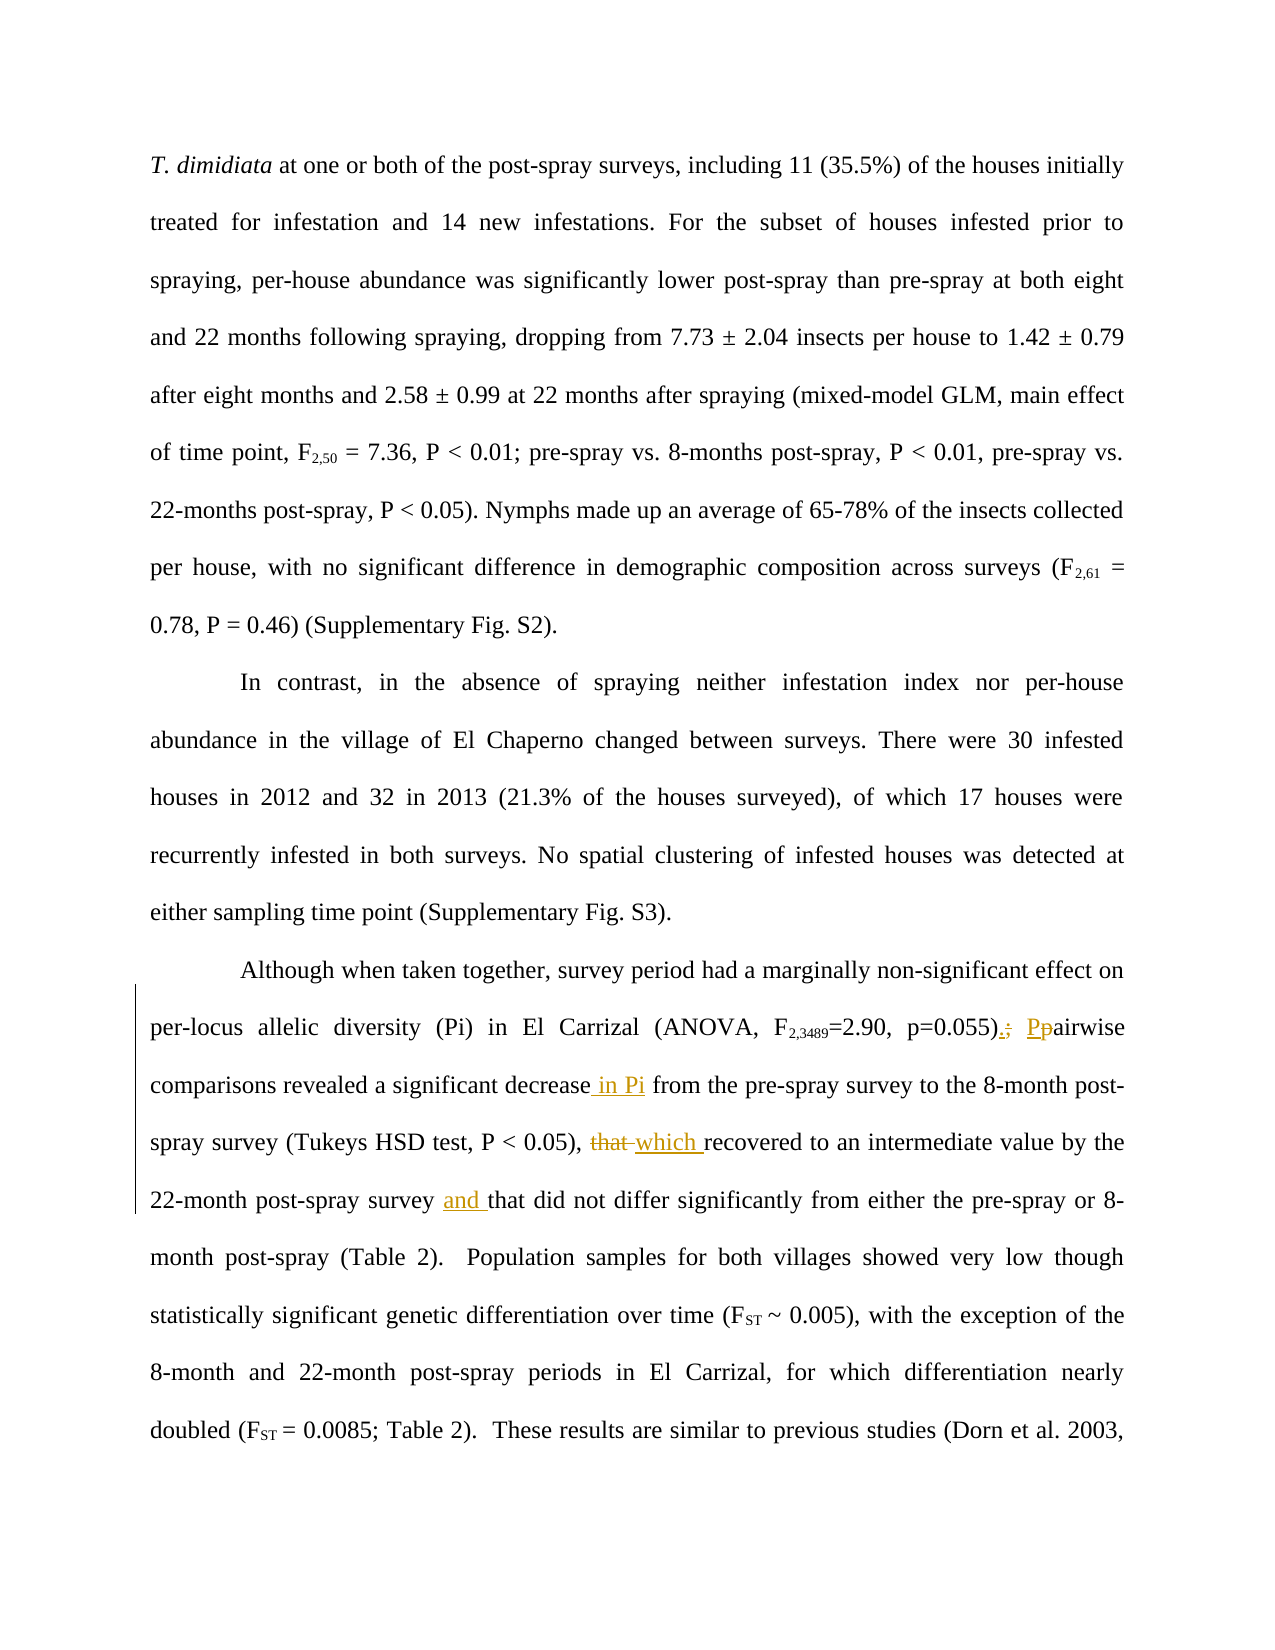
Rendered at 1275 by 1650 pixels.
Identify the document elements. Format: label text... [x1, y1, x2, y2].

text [150, 150, 1125, 639]
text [150, 955, 1125, 1444]
text In contrast, in the absence of spraying neither infestation index nor per-house abundance in the village of El Chaperno changed between surveys. There were 30 infested houses in 2012 and 32 in 2013 (21.3% of the houses surveyed), of which 17 houses were recurrently infested in both surveys. No spatial clustering of infested houses was detected at either sampling time point (Supplementary Fig. S3). [150, 667, 1125, 926]
